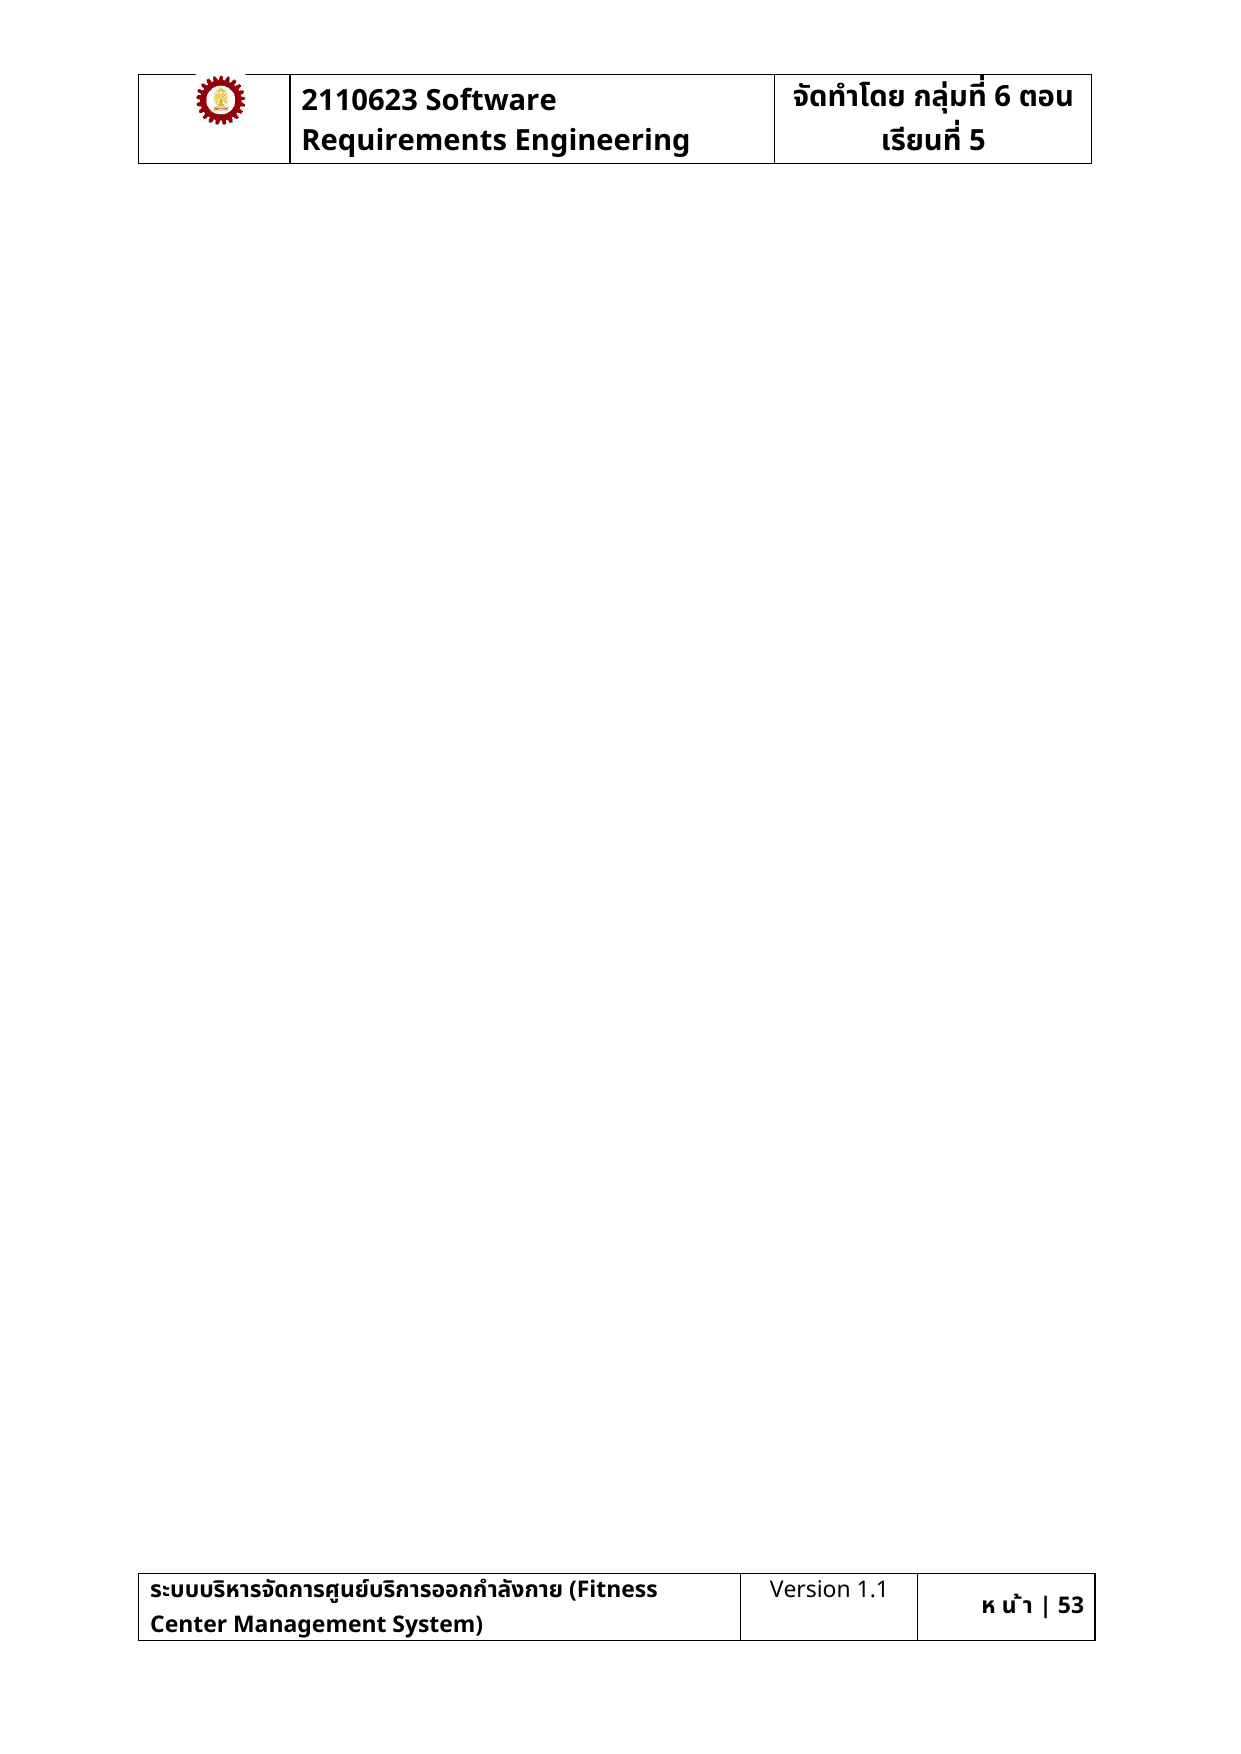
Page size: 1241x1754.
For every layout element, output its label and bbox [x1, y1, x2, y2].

picture [195, 74, 246, 125]
